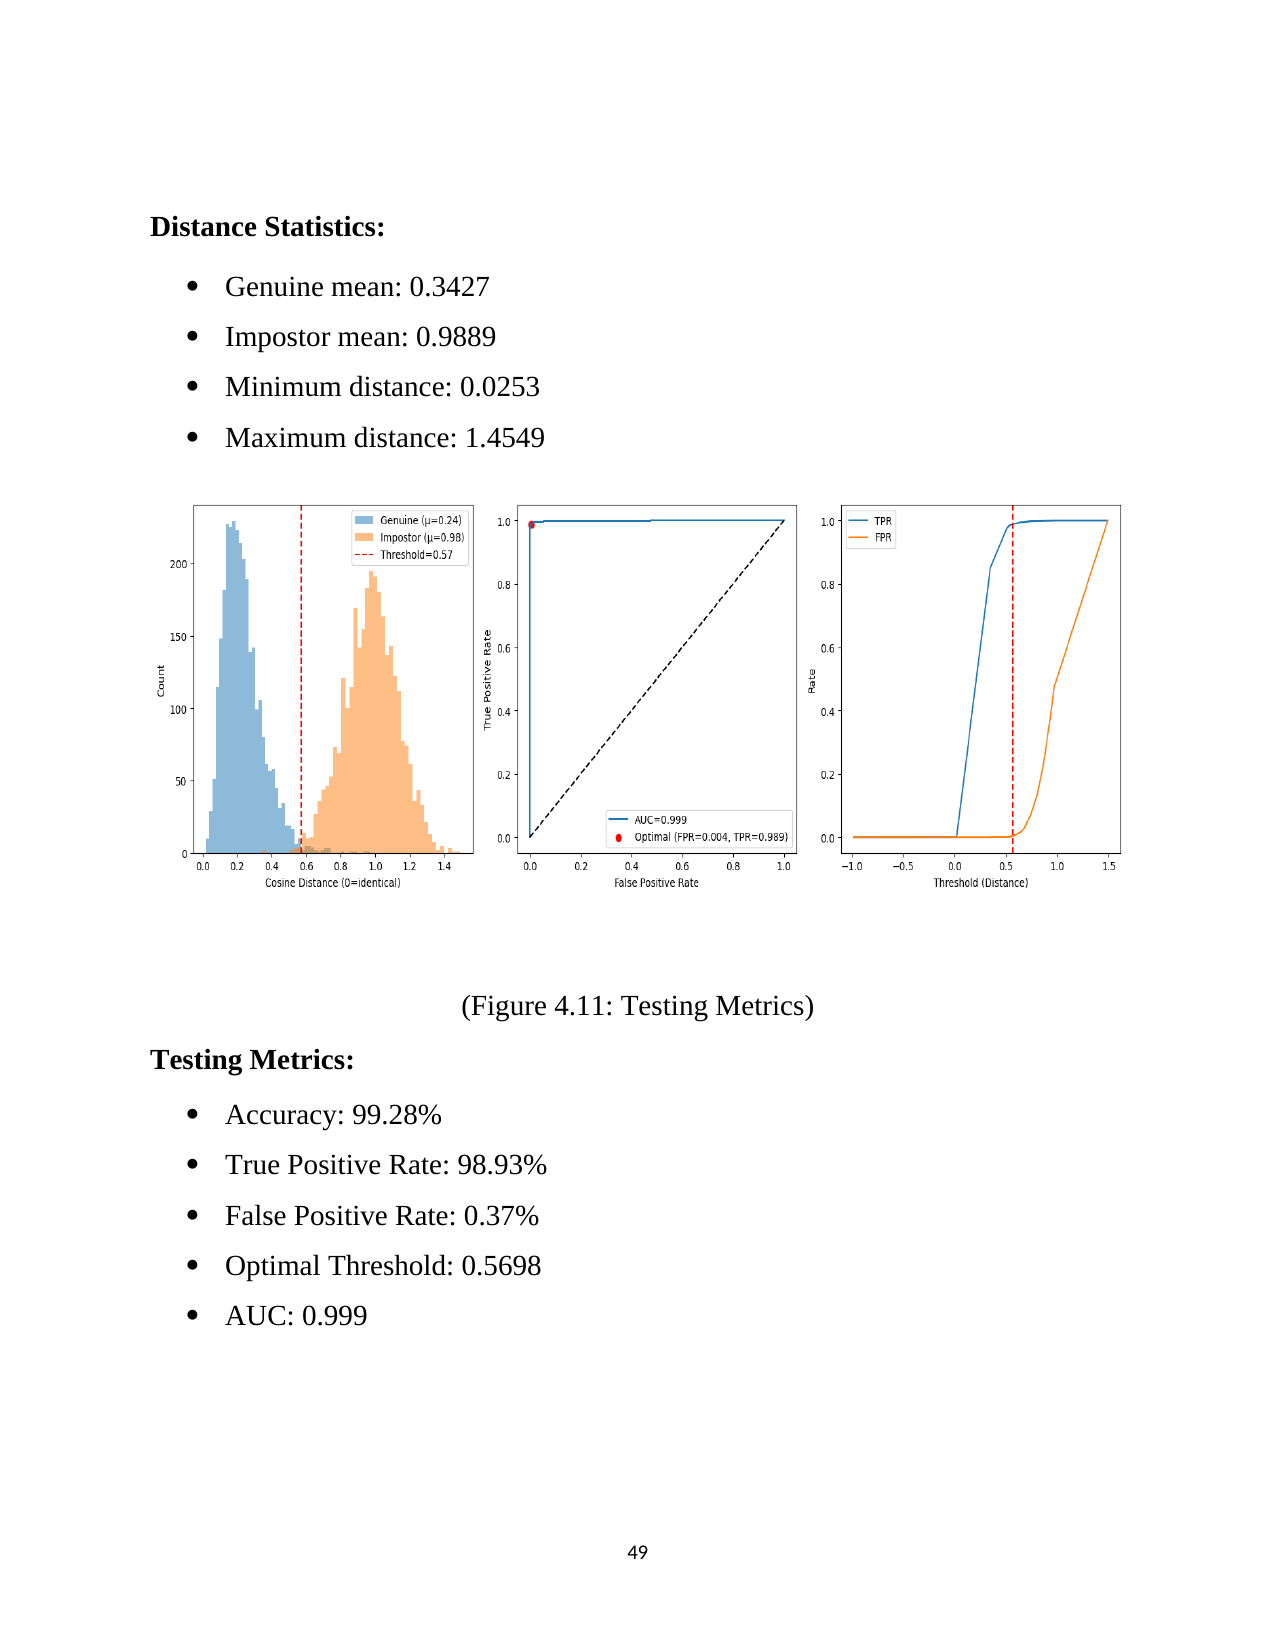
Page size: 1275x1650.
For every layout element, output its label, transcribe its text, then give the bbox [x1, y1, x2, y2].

list Impostor mean: 0.9889 [187, 319, 1125, 353]
text (Figure 4.11: Testing Metrics) [150, 988, 1125, 1022]
list Optimal Threshold: 0.5698 [187, 1248, 1125, 1282]
list Maximum distance: 1.4549 [187, 420, 1125, 454]
picture [150, 497, 1125, 896]
text Testing Metrics: [150, 1042, 1125, 1076]
list Accuracy: 99.28% [187, 1097, 1125, 1130]
list Genuine mean: 0.3427 [187, 269, 1125, 302]
list False Positive Rate: 0.37% [187, 1198, 1125, 1231]
list True Positive Rate: 98.93% [187, 1147, 1125, 1181]
text Distance Statistics: [150, 209, 1125, 243]
list AUC: 0.999 [187, 1298, 1125, 1332]
list Minimum distance: 0.0253 [187, 369, 1125, 403]
